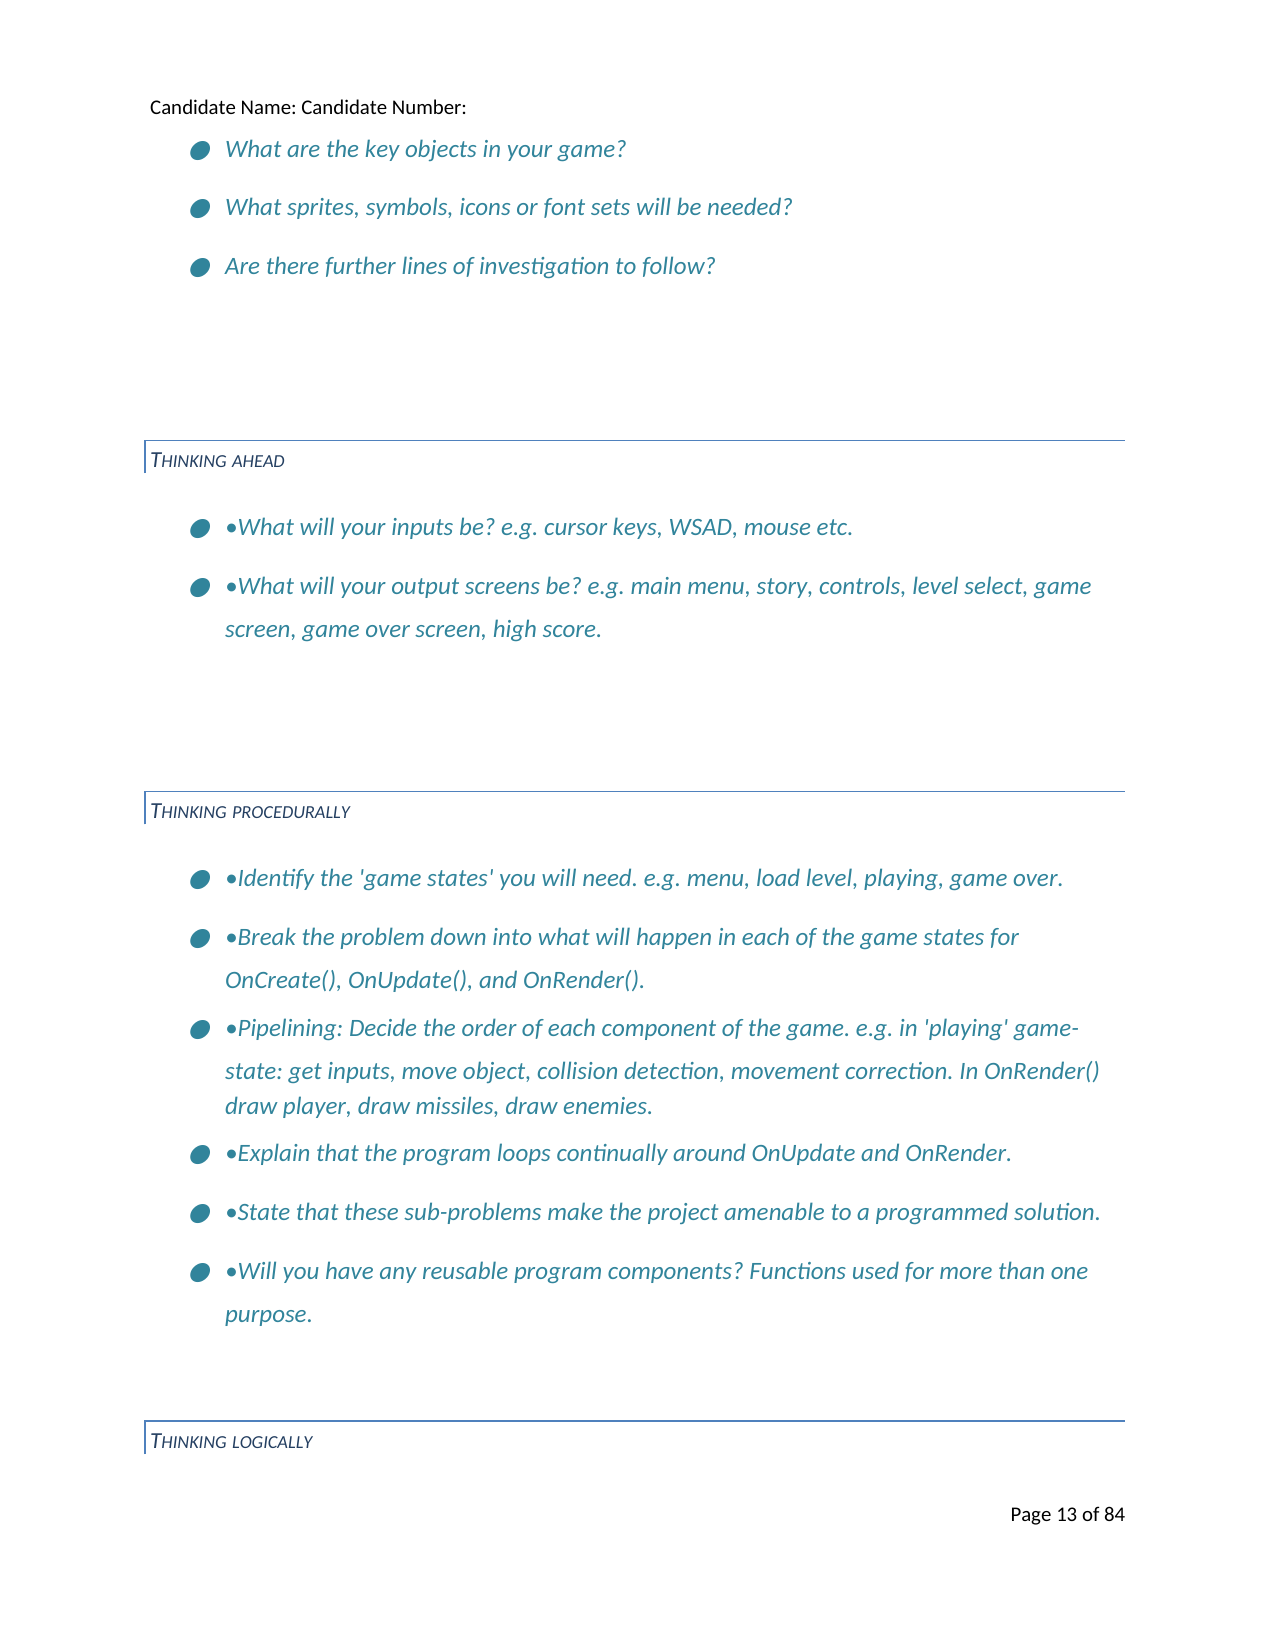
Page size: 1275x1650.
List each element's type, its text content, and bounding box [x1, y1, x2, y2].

list Are there further lines of investigation to follow? [187, 238, 1125, 289]
list What sprites, symbols, icons or font sets will be needed? [187, 179, 1125, 230]
list •Identify the 'game states' you will need. e.g. menu, load level, playing, game over. [187, 849, 1125, 901]
list •State that these sub-problems make the project amenable to a programmed solution. [187, 1184, 1125, 1235]
list •Pipelining: Decide the order of each component of the game. e.g. in 'playing' game-state: get inputs, move object, collision detection, movement correction. In OnRender() draw player, draw missiles, draw enemies. [187, 999, 1125, 1120]
subtitle Thinking logically [146, 1422, 1125, 1454]
subtitle Thinking ahead [146, 441, 1125, 473]
list •What will your output screens be? e.g. main menu, story, controls, level select, game screen, game over screen, high score. [187, 557, 1125, 643]
list •Will you have any reusable program components? Functions used for more than one purpose. [187, 1242, 1125, 1329]
list •What will your inputs be? e.g. cursor keys, WSAD, mouse etc. [187, 498, 1125, 549]
list •Explain that the program loops continually around OnUpdate and OnRender. [187, 1125, 1125, 1176]
list What are the key objects in your game? [187, 120, 1125, 171]
subtitle Thinking procedurally [146, 792, 1125, 824]
list •Break the problem down into what will happen in each of the game states for OnCreate(), OnUpdate(), and OnRender(). [187, 908, 1125, 994]
